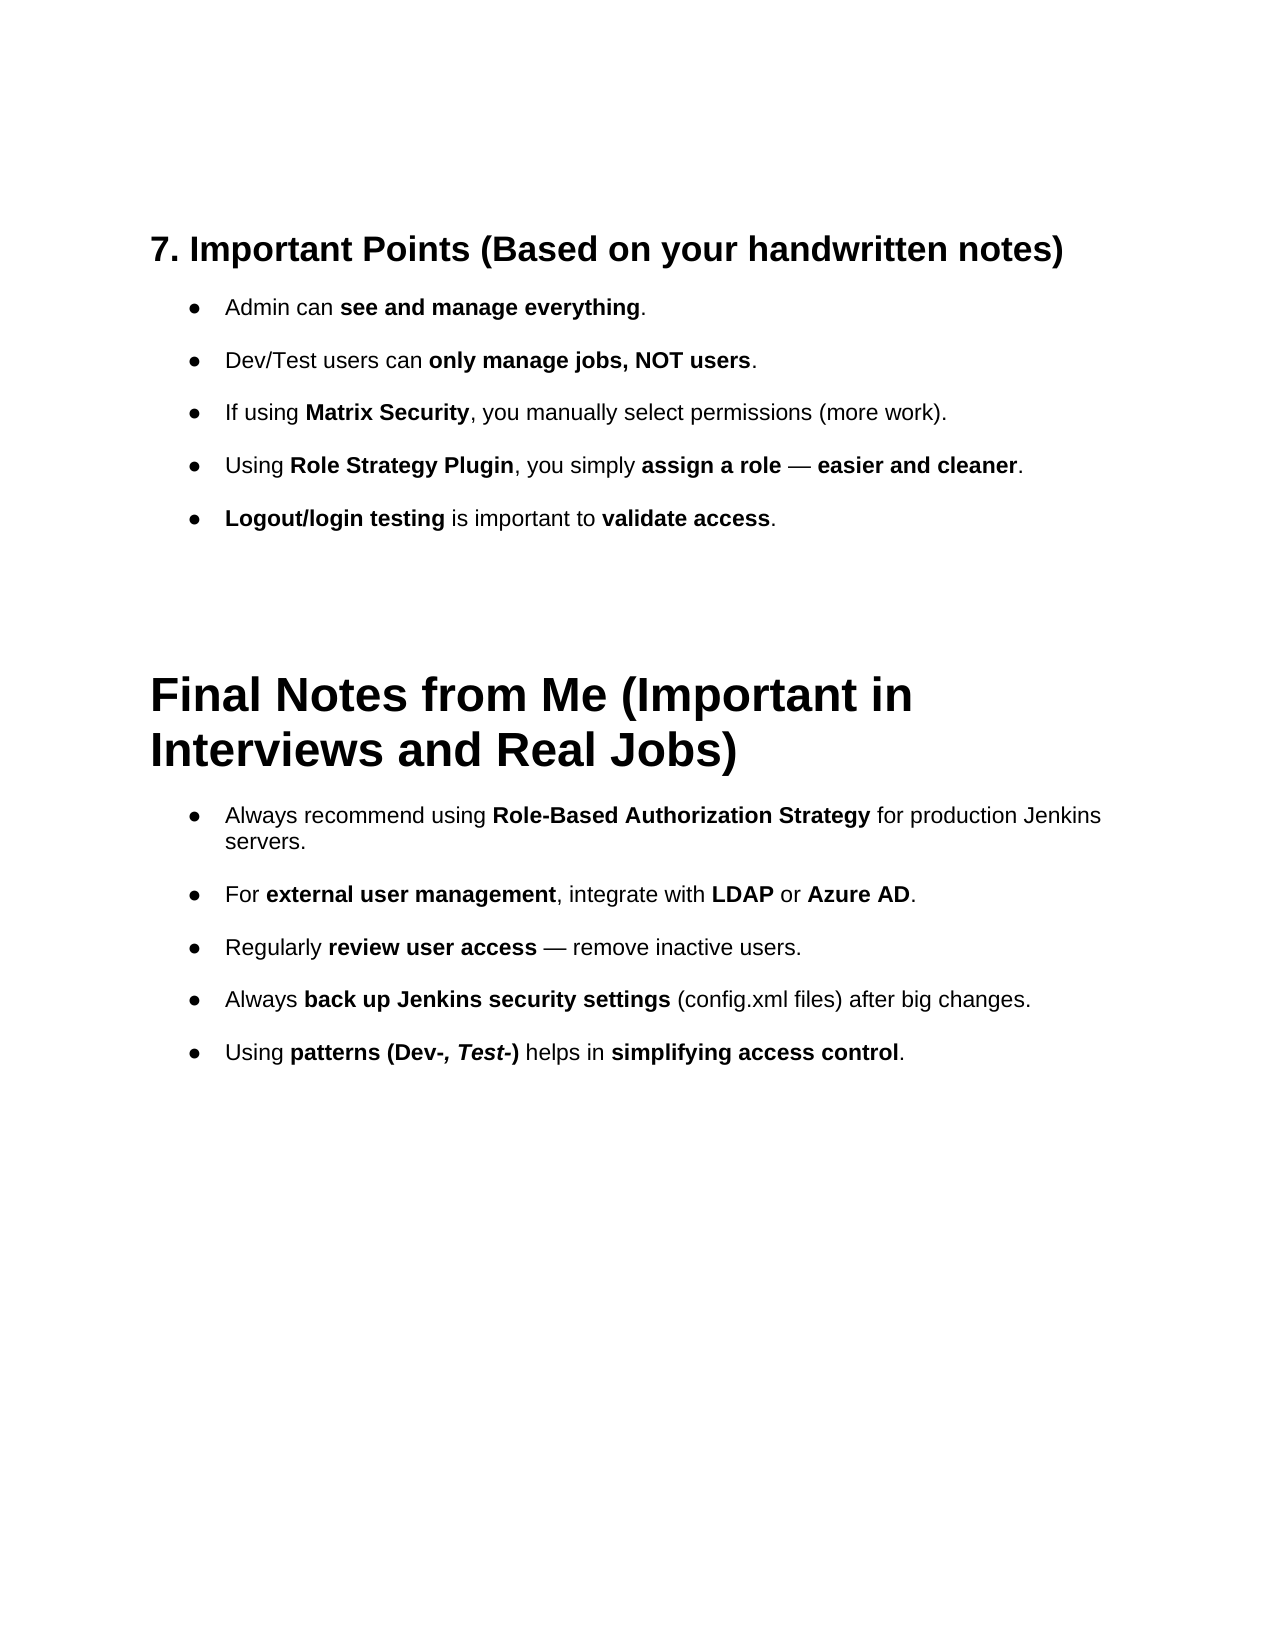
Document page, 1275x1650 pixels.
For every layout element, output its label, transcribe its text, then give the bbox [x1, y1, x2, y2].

list Regularly review user access — remove inactive users. [187, 933, 1125, 986]
list Always back up Jenkins security settings (config.xml files) after big changes. [187, 986, 1125, 1039]
list Admin can see and manage everything. [187, 294, 1125, 347]
subtitle Final Notes from Me (Important in Interviews and Real Jobs) [150, 667, 1125, 777]
list Dev/Test users can only manage jobs, NOT users. [187, 347, 1125, 399]
list For external user management, integrate with LDAP or Azure AD. [187, 881, 1125, 933]
list Using patterns (Dev-, Test-) helps in simplifying access control. [187, 1039, 1125, 1065]
list Using Role Strategy Plugin, you simply assign a role — easier and cleaner. [187, 452, 1125, 505]
subtitle 7. Important Points (Based on your handwritten notes) [150, 228, 1125, 269]
list Logout/login testing is important to validate access. [187, 505, 1125, 531]
list If using Matrix Security, you manually select permissions (more work). [187, 399, 1125, 452]
list Always recommend using Role-Based Authorization Strategy for production Jenkins servers. [187, 802, 1125, 881]
